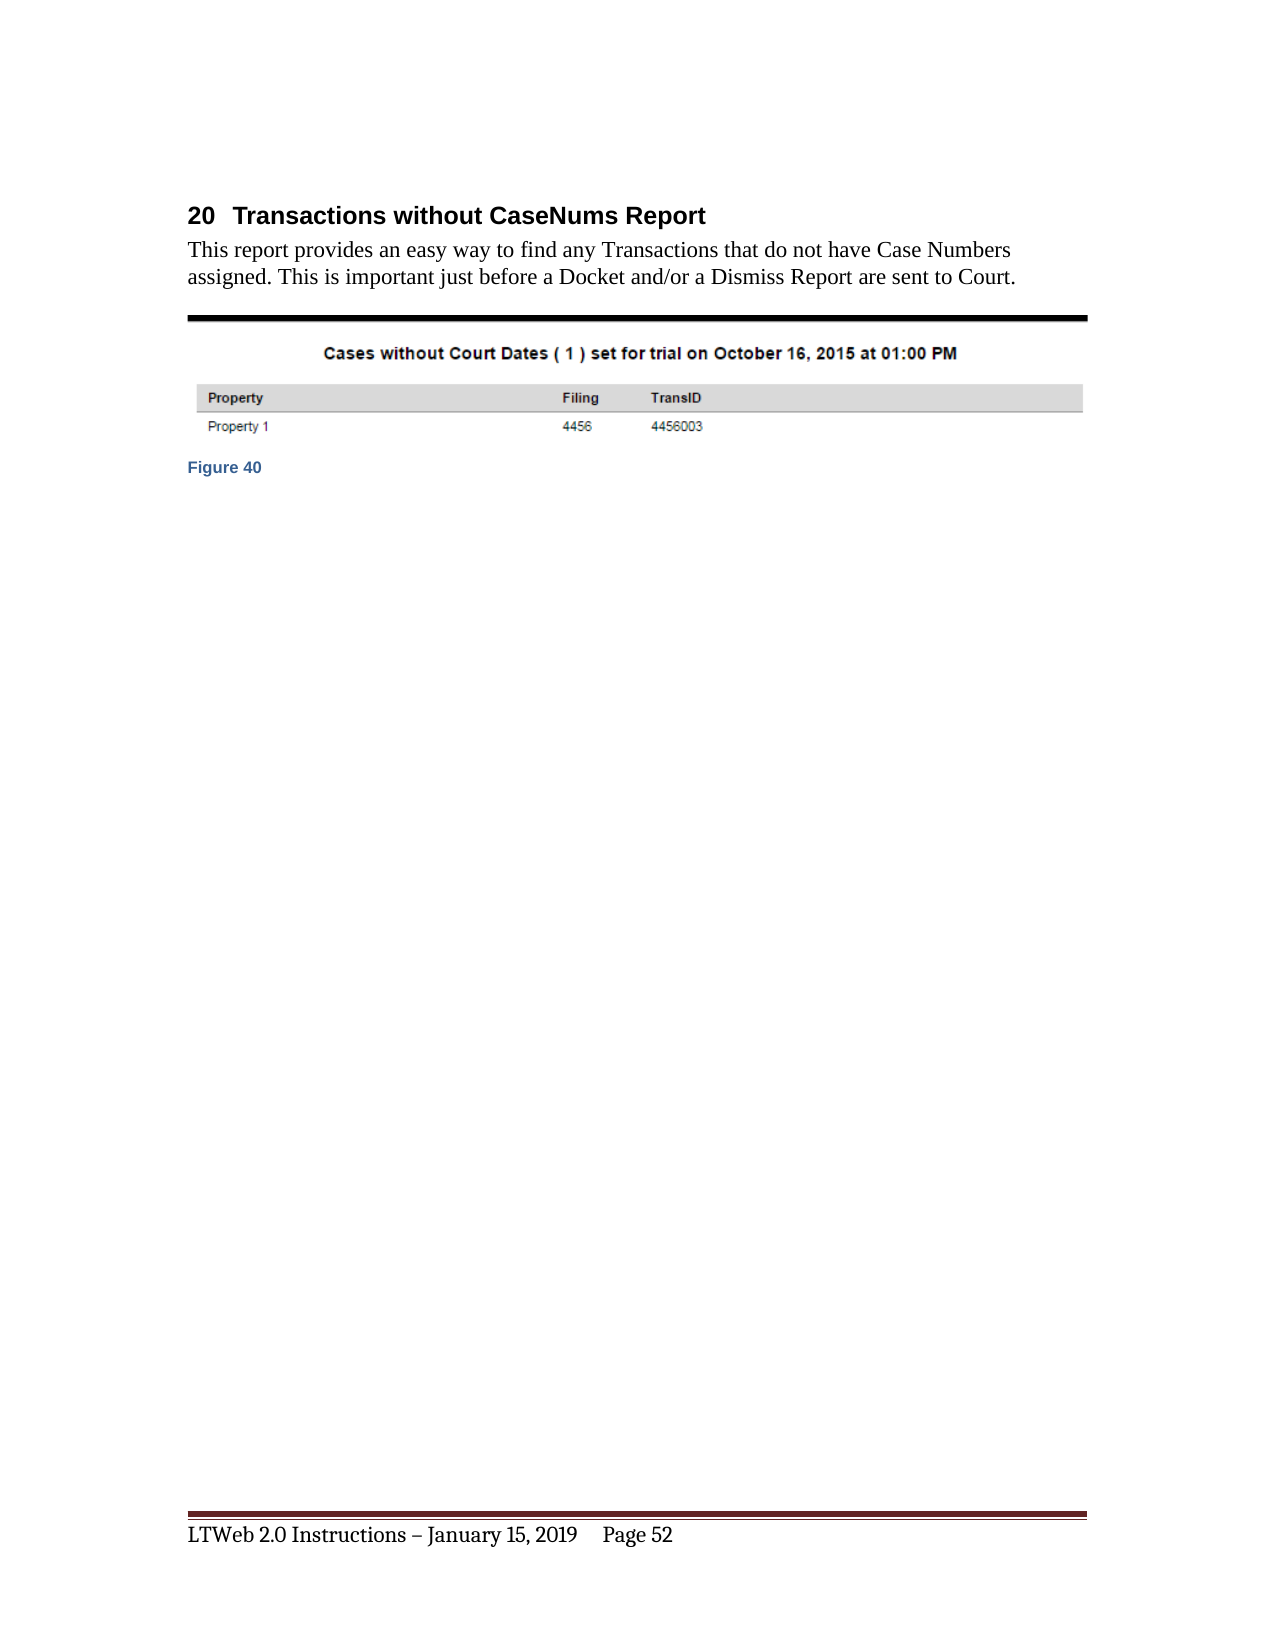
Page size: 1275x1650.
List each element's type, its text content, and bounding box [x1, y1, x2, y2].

picture [187, 315, 1088, 446]
text This report provides an easy way to find any Transactions that do not have Case Numbers assigned. This is important just before a Docket and/or a Dismiss Report are sent to Court. [187, 236, 1087, 289]
text Figure 40 [187, 458, 1087, 477]
subtitle Transactions without CaseNums Report [187, 201, 1087, 230]
